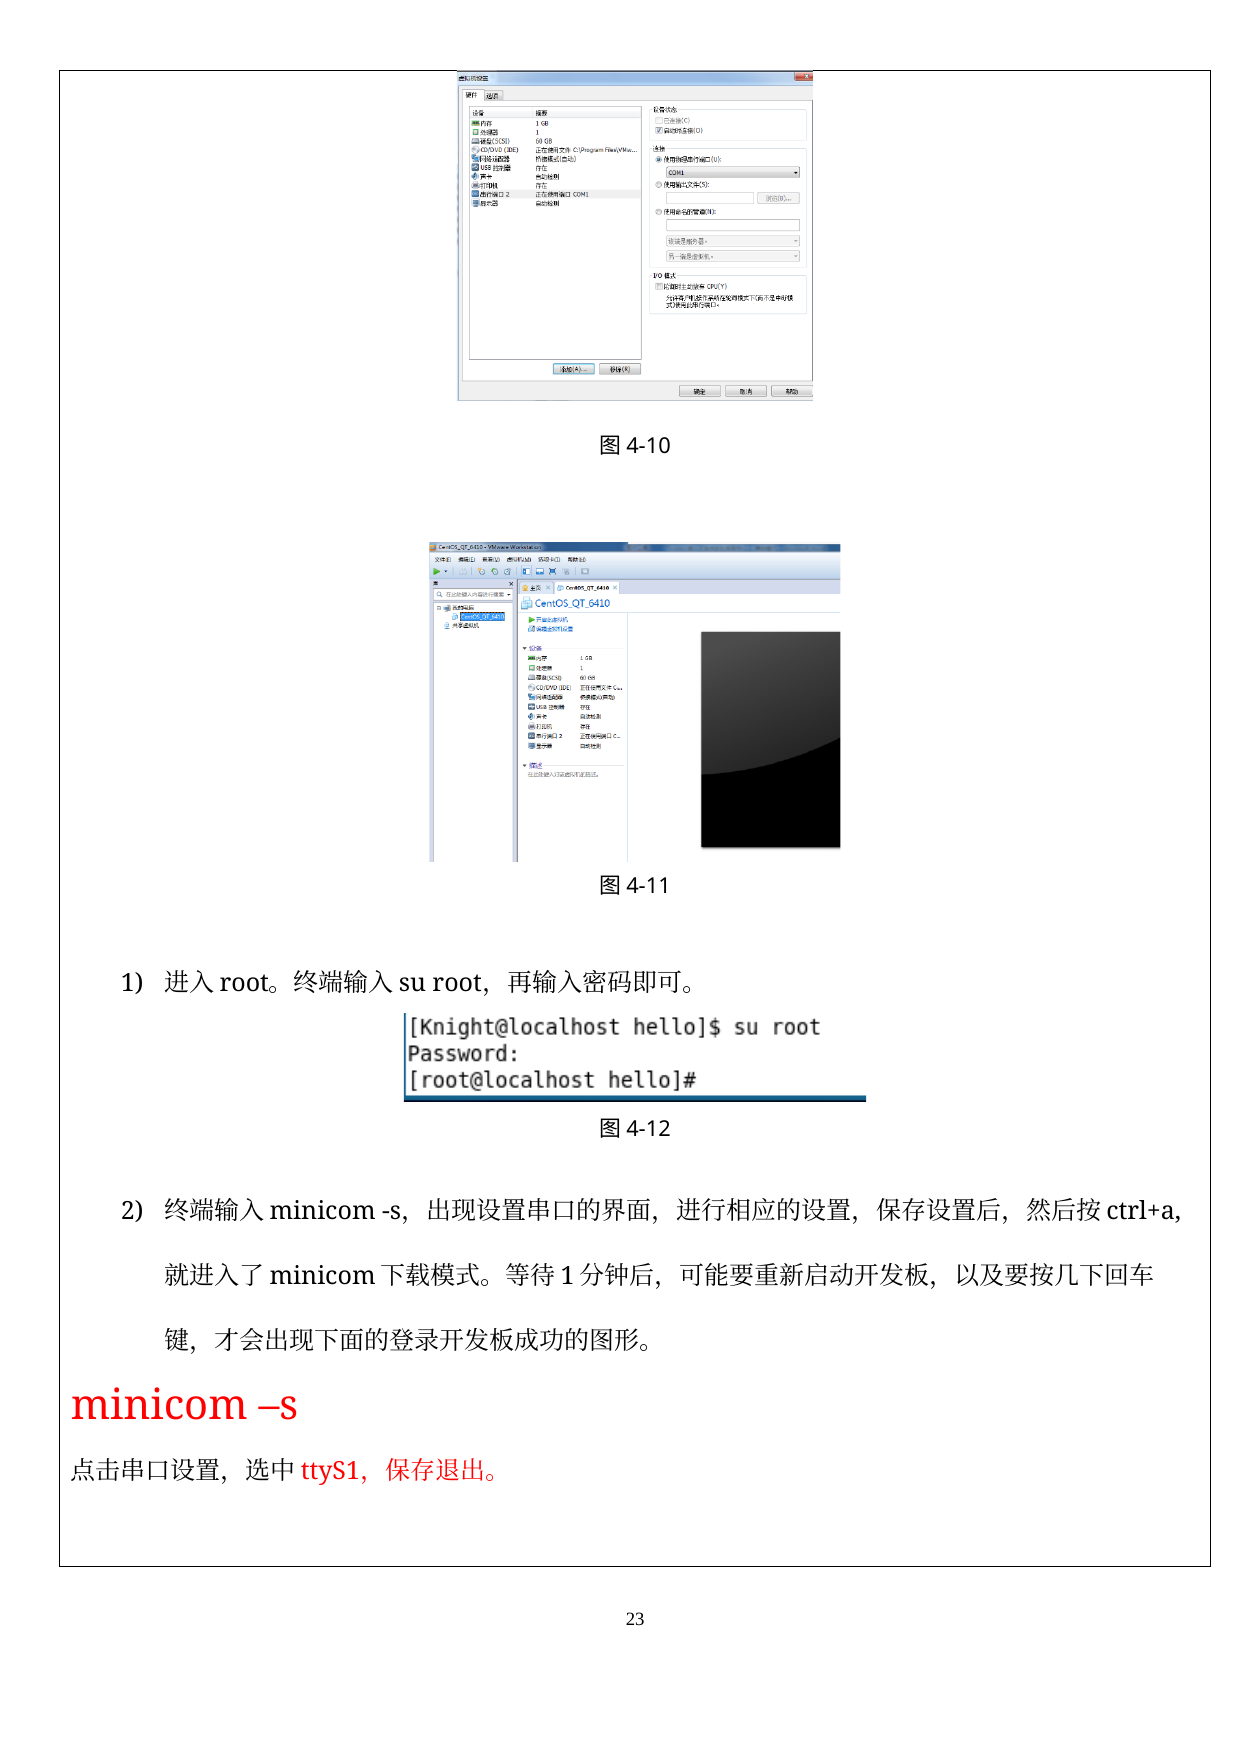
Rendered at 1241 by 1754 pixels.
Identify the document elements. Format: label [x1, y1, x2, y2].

picture [456, 70, 813, 401]
table_cell [60, 71, 1210, 1566]
picture [429, 542, 841, 862]
picture [403, 1013, 867, 1102]
